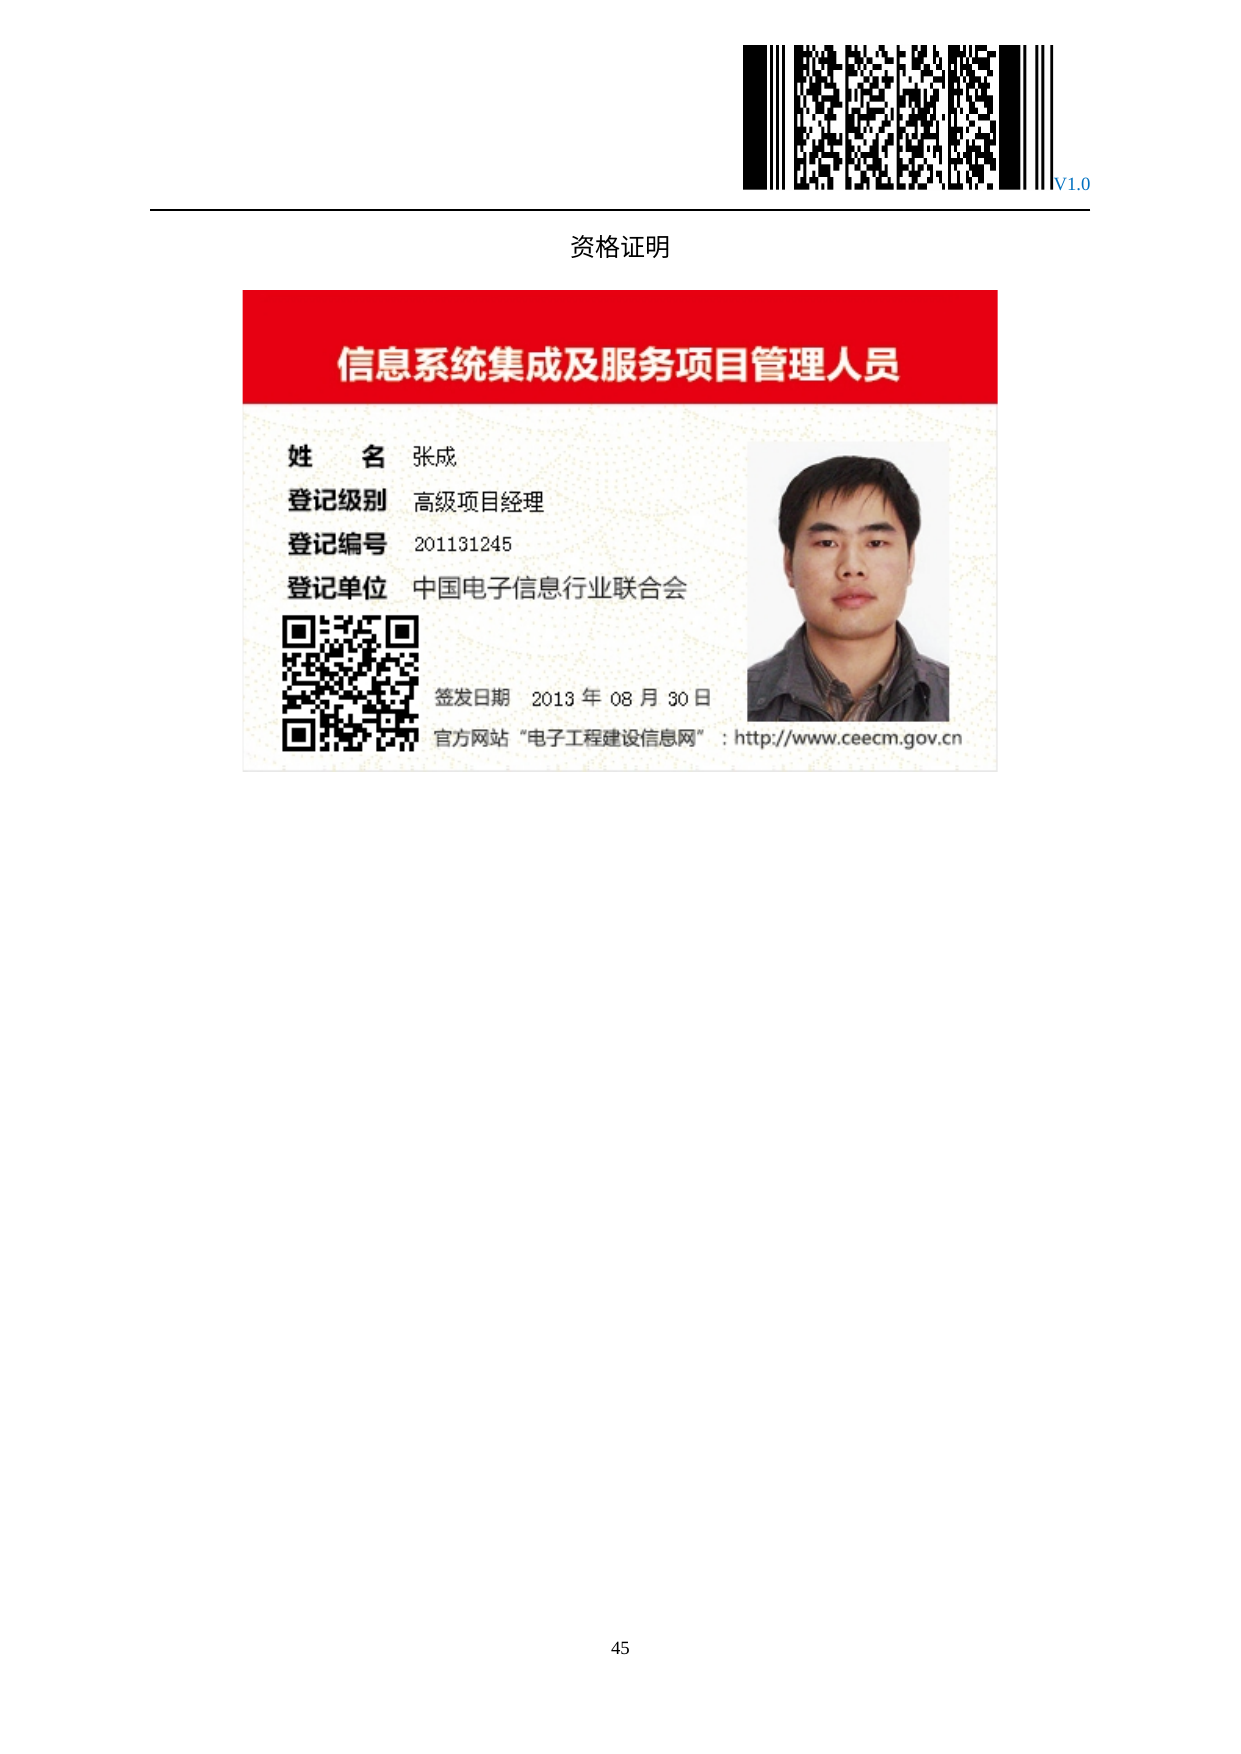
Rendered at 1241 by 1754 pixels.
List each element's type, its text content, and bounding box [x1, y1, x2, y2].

picture [742, 44, 1054, 191]
picture [242, 290, 998, 772]
text 资格证明 [150, 228, 1090, 264]
